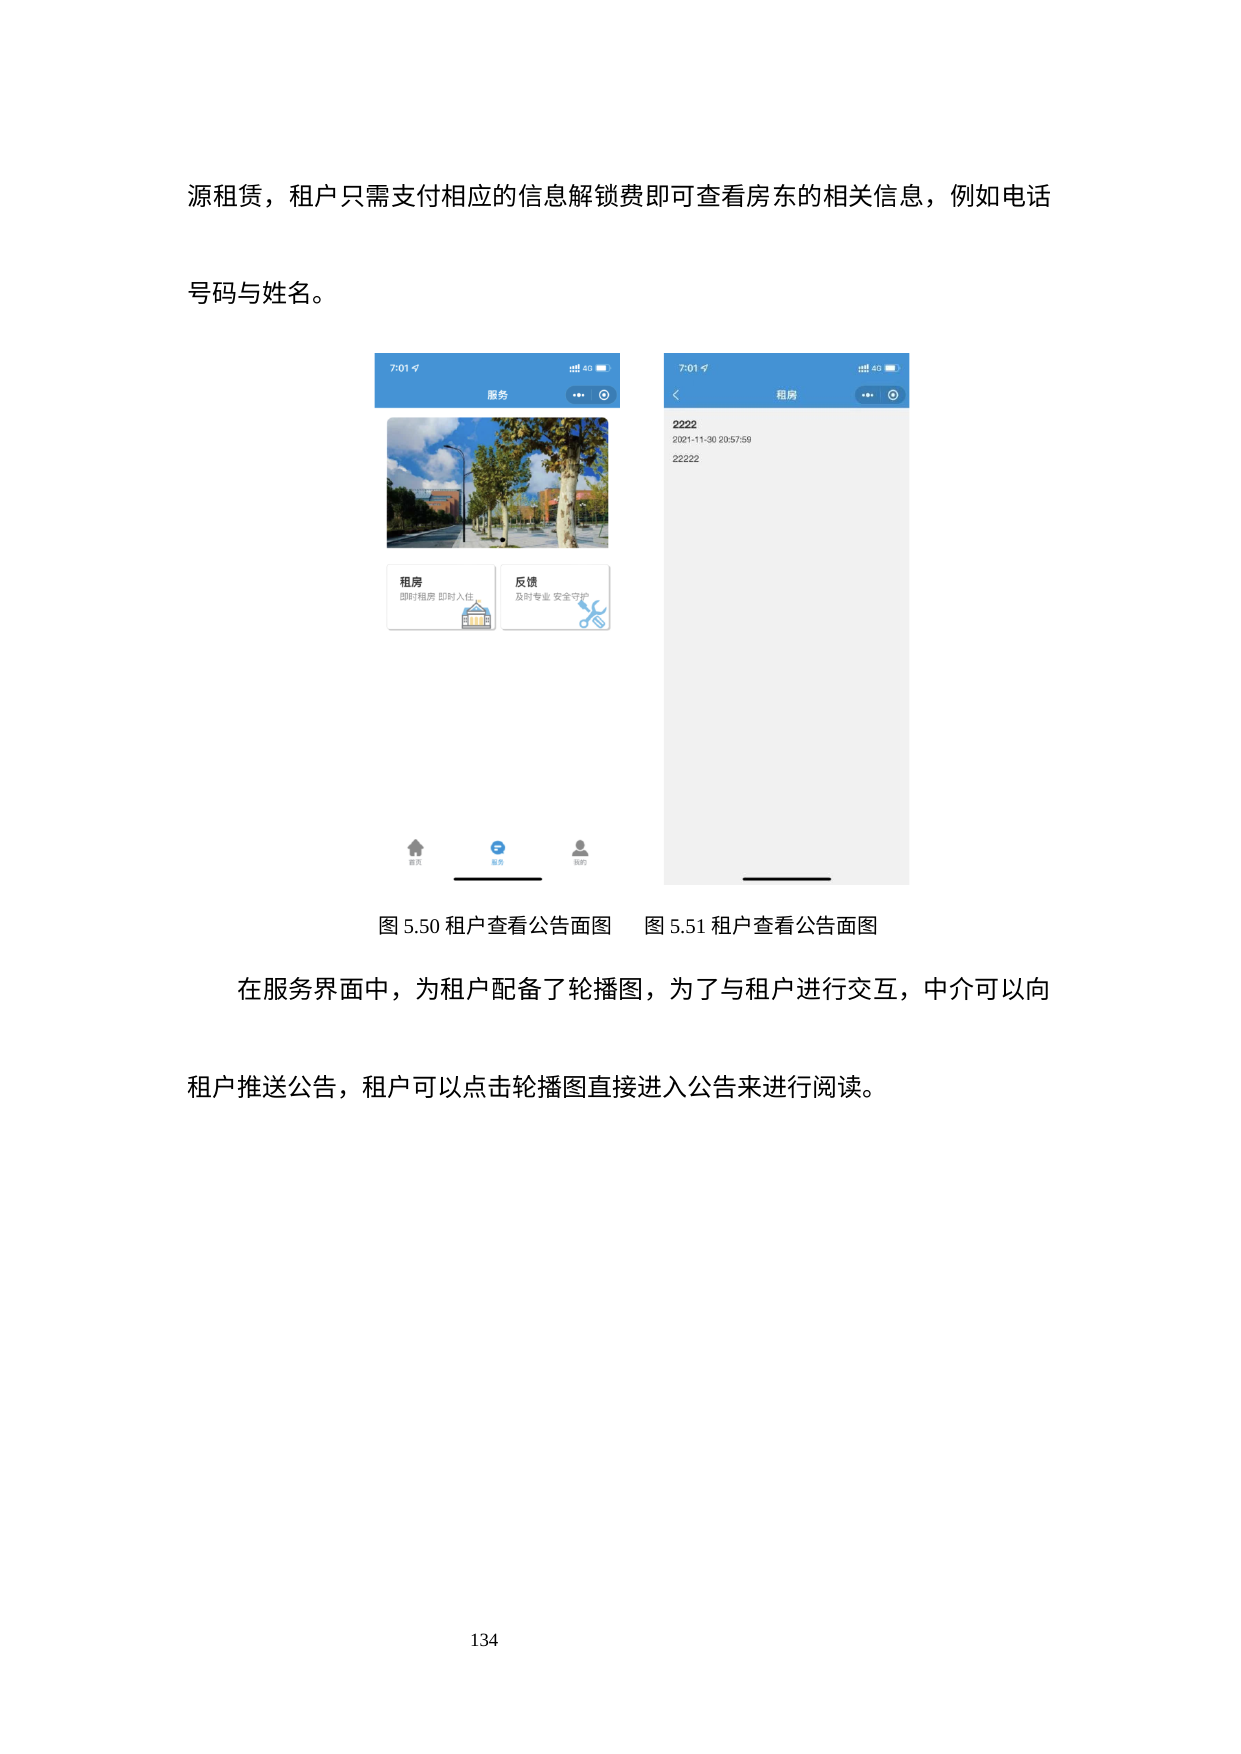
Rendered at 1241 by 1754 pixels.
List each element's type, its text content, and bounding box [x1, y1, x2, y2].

picture [374, 353, 620, 885]
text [187, 162, 1053, 324]
text 在服务界面中，为租户配备了轮播图，为了与租户进行交互，中介可以向租户推送公告，租户可以点击轮播图直接进入公告来进行阅读。 [187, 955, 1053, 1118]
text 图5.50 租户查看公告面图 图5.51 租户查看公告面图 [187, 908, 1053, 940]
picture [663, 353, 910, 885]
